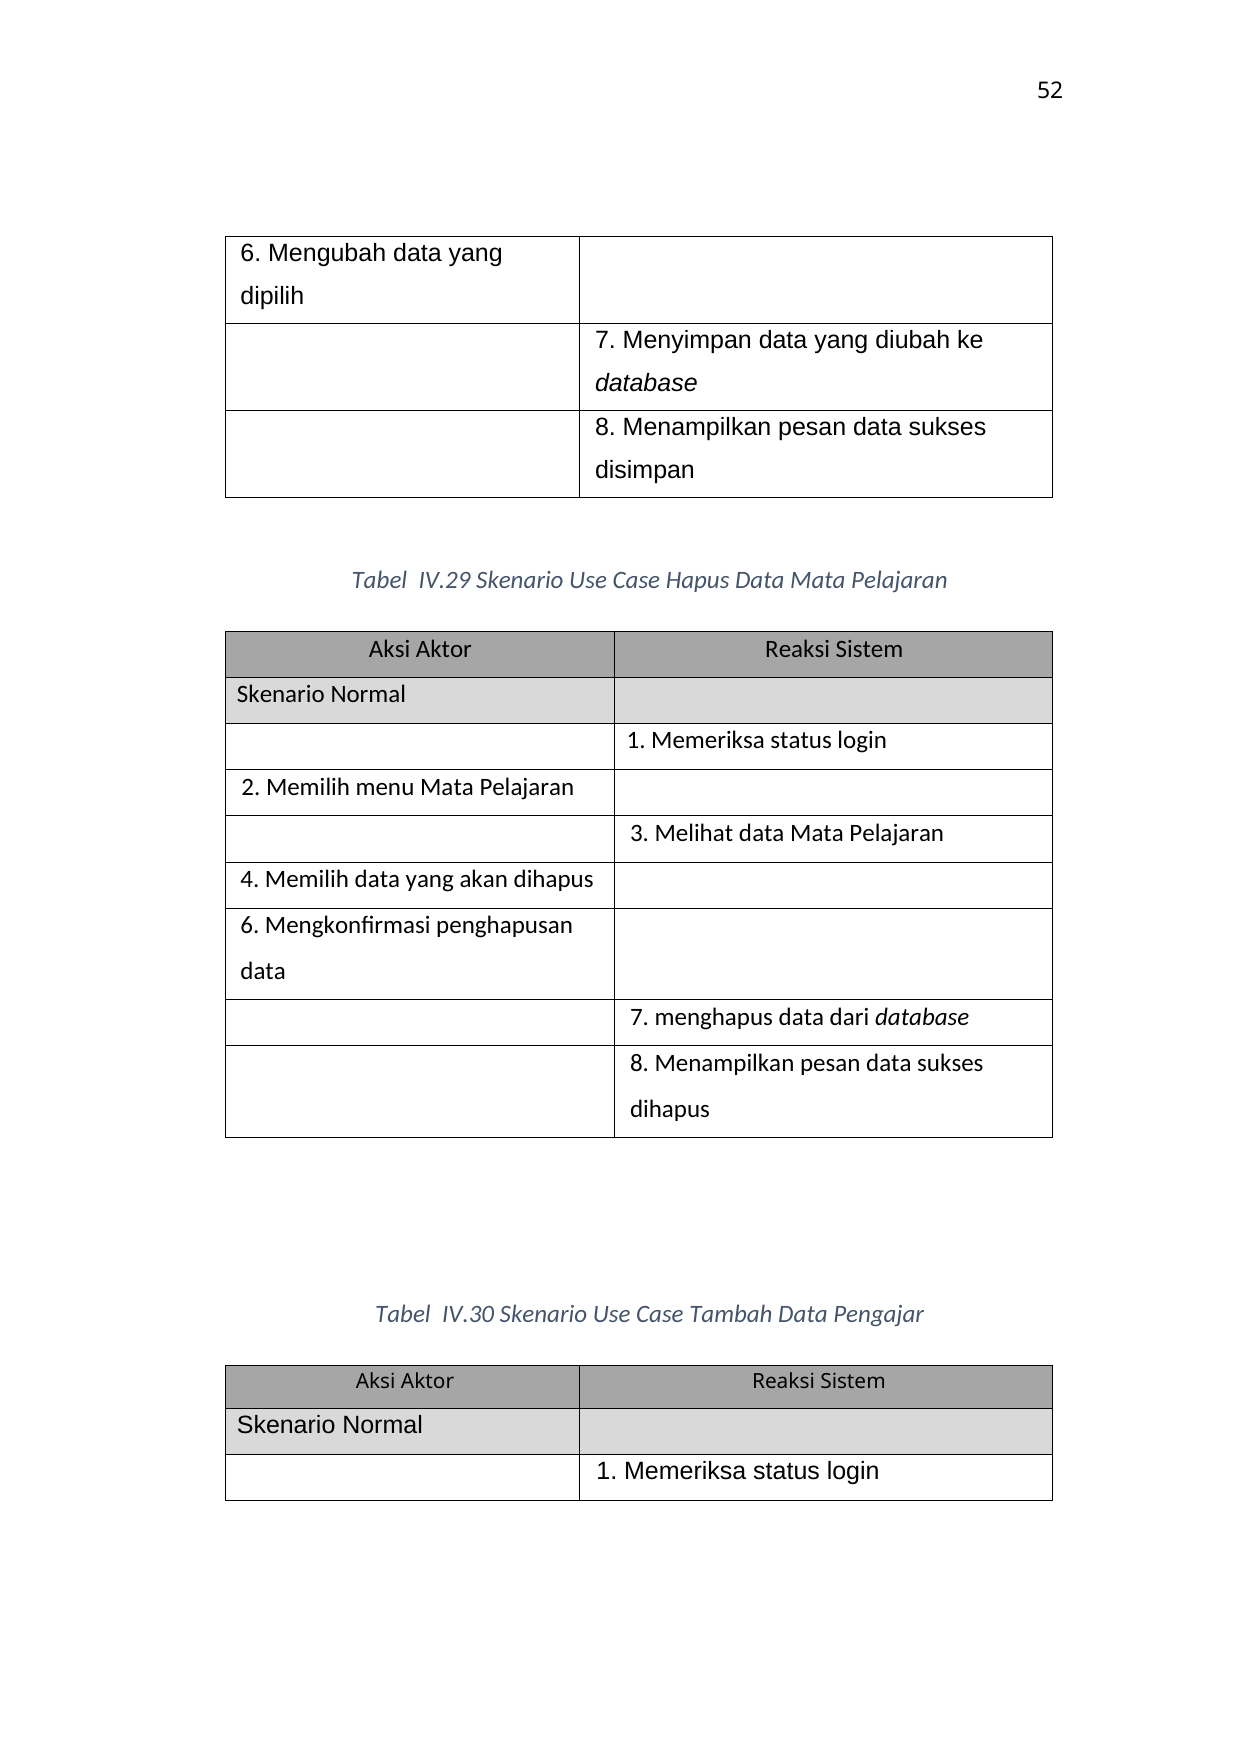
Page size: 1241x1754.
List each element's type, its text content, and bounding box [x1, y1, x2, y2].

table_cell 3. Melihat data Mata Pelajaran [615, 816, 1052, 862]
table_cell [615, 909, 1052, 999]
table_cell [226, 1000, 614, 1045]
table_cell [615, 678, 1052, 723]
table_cell 7. menghapus data dari database [615, 1000, 1052, 1045]
table_cell [615, 863, 1052, 908]
table_cell 6. Mengkonfirmasi penghapusan data [226, 909, 614, 999]
table_cell 4. Memilih data yang akan dihapus [226, 863, 614, 908]
table_cell [226, 324, 579, 410]
table_cell [226, 411, 579, 497]
table_header Reaksi Sistem [615, 632, 1052, 677]
table_cell 1. Memeriksa status login [615, 724, 1052, 769]
table_cell [580, 1409, 1052, 1454]
table_cell 7. Menyimpan data yang diubah ke database [580, 324, 1052, 410]
table_cell [226, 1455, 579, 1500]
table_header Aksi Aktor [226, 1366, 579, 1408]
table_cell [226, 724, 614, 769]
table_cell 6. Mengubah data yang dipilih [226, 237, 579, 323]
text Tabel IV.30 Skenario Use Case Tambah Data Pengajar [236, 1298, 1063, 1328]
table_cell Skenario Normal [226, 1409, 579, 1454]
table_cell Skenario Normal [226, 678, 614, 723]
table_cell [226, 816, 614, 862]
table_cell 8. Menampilkan pesan data sukses dihapus [615, 1046, 1052, 1137]
table_cell [580, 237, 1052, 323]
table_cell 1. Memeriksa status login [580, 1455, 1052, 1500]
table_cell 2. Memilih menu Mata Pelajaran [226, 770, 614, 815]
table_header Aksi Aktor [226, 632, 614, 677]
table_cell [615, 770, 1052, 815]
table_cell [226, 1046, 614, 1137]
text Tabel IV.29 Skenario Use Case Hapus Data Mata Pelajaran [236, 564, 1063, 595]
table_cell 8. Menampilkan pesan data sukses disimpan [580, 411, 1052, 497]
table_header Reaksi Sistem [580, 1366, 1052, 1408]
